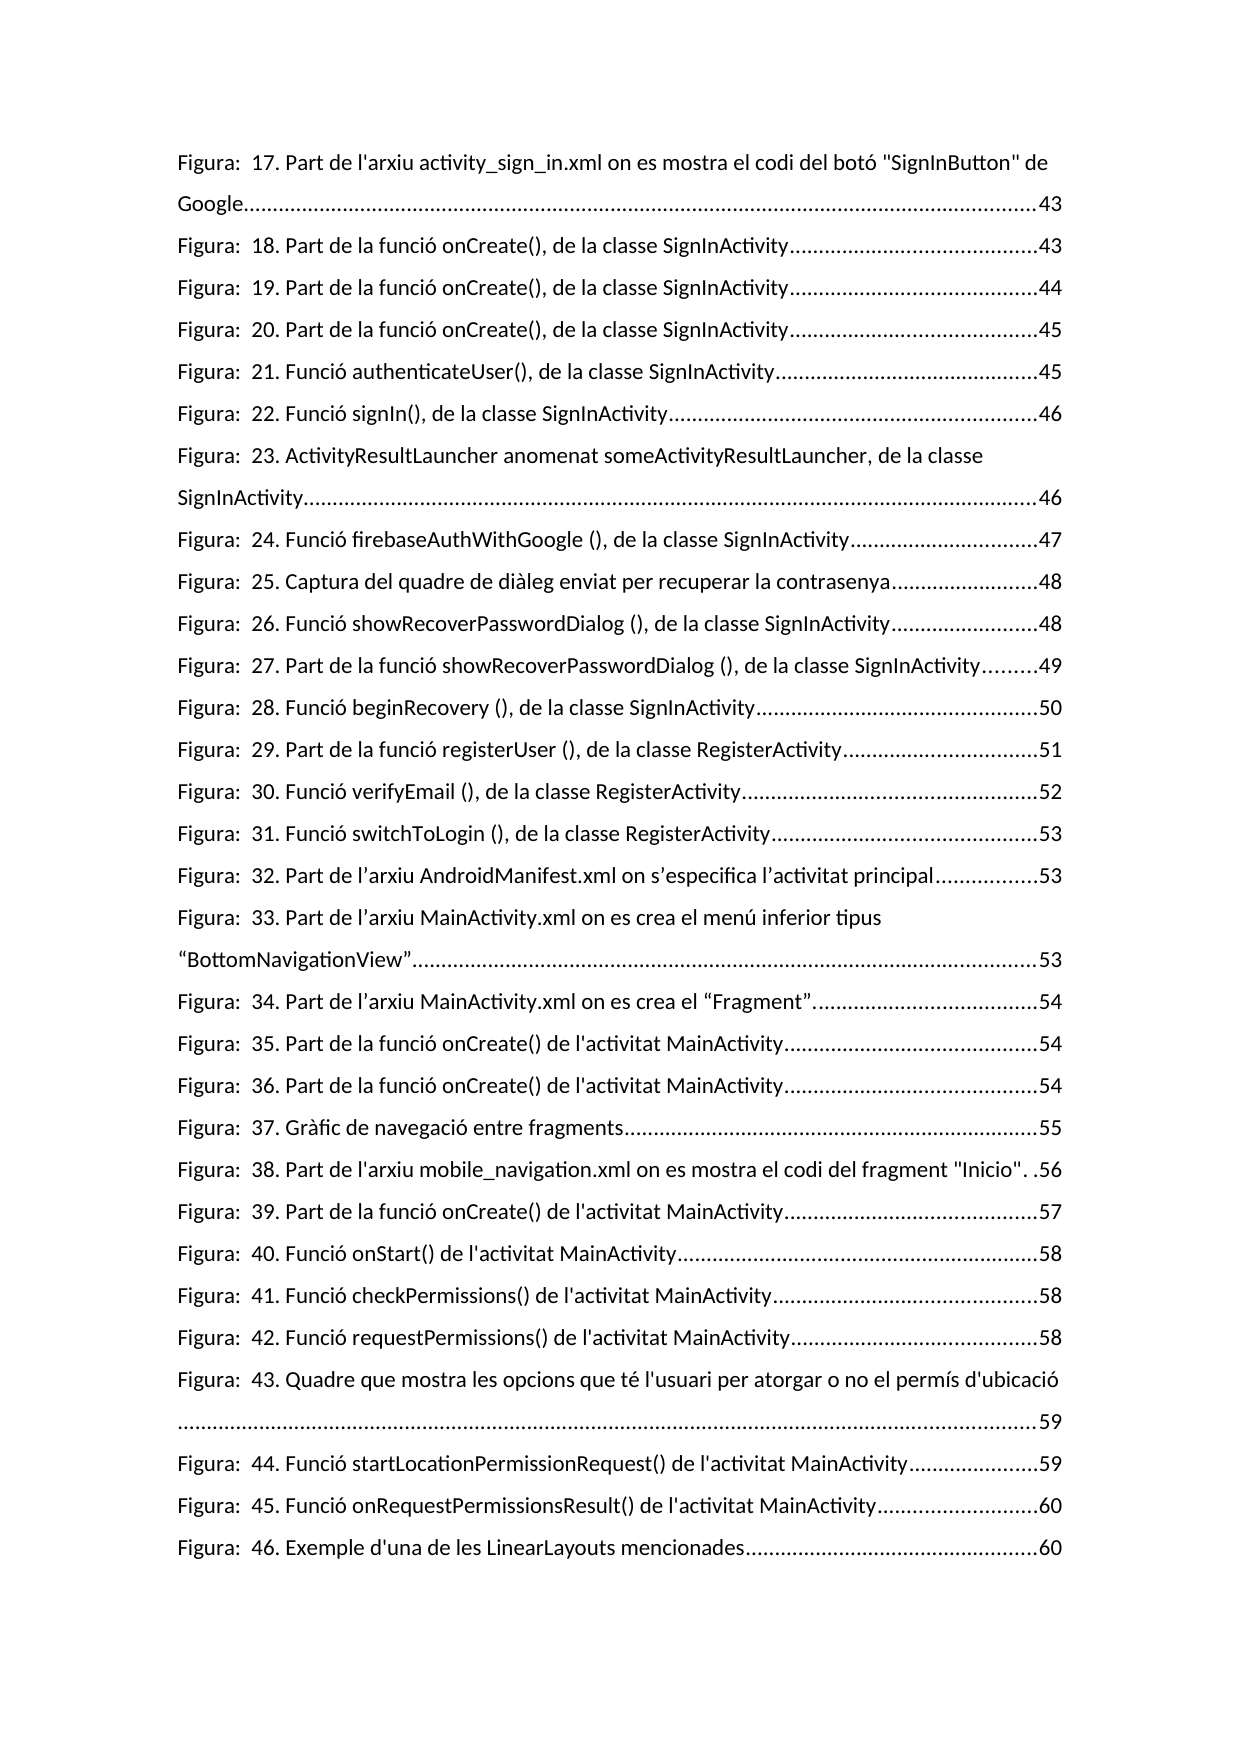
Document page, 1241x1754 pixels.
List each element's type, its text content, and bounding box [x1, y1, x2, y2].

text Figura: 44. Funció startLocationPermissionRequest() de l'activitat MainActivity 59 [177, 1449, 1063, 1477]
text Figura: 37. Gràfic de navegació entre fragments 55 [177, 1113, 1063, 1141]
text Figura: 22. Funció signIn(), de la classe SignInActivity 46 [177, 399, 1063, 427]
text Figura: 39. Part de la funció onCreate() de l'activitat MainActivity 57 [177, 1197, 1063, 1225]
text Figura: 35. Part de la funció onCreate() de l'activitat MainActivity 54 [177, 1029, 1063, 1057]
text Figura: 26. Funció showRecoverPasswordDialog (), de la classe SignInActivity 48 [177, 609, 1063, 637]
text Figura: 17. Part de l'arxiu activity_sign_in.xml on es mostra el codi del botó "SignInButton" de Google 43 [177, 148, 1063, 218]
text Figura: 42. Funció requestPermissions() de l'activitat MainActivity 58 [177, 1323, 1063, 1351]
text Figura: 41. Funció checkPermissions() de l'activitat MainActivity 58 [177, 1281, 1063, 1309]
text Figura: 34. Part de l’arxiu MainActivity.xml on es crea el “Fragment”. 54 [177, 987, 1063, 1015]
text Figura: 30. Funció verifyEmail (), de la classe RegisterActivity 52 [177, 777, 1063, 805]
text Figura: 21. Funció authenticateUser(), de la classe SignInActivity 45 [177, 357, 1063, 386]
text Figura: 31. Funció switchToLogin (), de la classe RegisterActivity 53 [177, 819, 1063, 847]
text Figura: 28. Funció beginRecovery (), de la classe SignInActivity 50 [177, 693, 1063, 721]
text Figura: 43. Quadre que mostra les opcions que té l'usuari per atorgar o no el permís d'ubicació 59 [177, 1365, 1063, 1435]
text Figura: 25. Captura del quadre de diàleg enviat per recuperar la contrasenya 48 [177, 567, 1063, 595]
text Figura: 24. Funció firebaseAuthWithGoogle (), de la classe SignInActivity 47 [177, 525, 1063, 553]
text Figura: 18. Part de la funció onCreate(), de la classe SignInActivity 43 [177, 232, 1063, 259]
text Figura: 33. Part de l’arxiu MainActivity.xml on es crea el menú inferior tipus “BottomNavigationView”. 53 [177, 903, 1063, 973]
text Figura: 32. Part de l’arxiu AndroidManifest.xml on s’especifica l’activitat principal 53 [177, 861, 1063, 889]
text Figura: 38. Part de l'arxiu mobile_navigation.xml on es mostra el codi del fragment "Inicio" 56 [177, 1155, 1063, 1183]
text Figura: 27. Part de la funció showRecoverPasswordDialog (), de la classe SignInActivity 49 [177, 651, 1063, 679]
text Figura: 45. Funció onRequestPermissionsResult() de l'activitat MainActivity 60 [177, 1491, 1063, 1519]
text Figura: 20. Part de la funció onCreate(), de la classe SignInActivity 45 [177, 316, 1063, 343]
text Figura: 36. Part de la funció onCreate() de l'activitat MainActivity 54 [177, 1071, 1063, 1099]
text Figura: 46. Exemple d'una de les LinearLayouts mencionades 60 [177, 1533, 1063, 1561]
text Figura: 19. Part de la funció onCreate(), de la classe SignInActivity 44 [177, 273, 1063, 302]
text Figura: 40. Funció onStart() de l'activitat MainActivity 58 [177, 1239, 1063, 1267]
text Figura: 23. ActivityResultLauncher anomenat someActivityResultLauncher, de la classe SignInActivity 46 [177, 441, 1063, 511]
text Figura: 29. Part de la funció registerUser (), de la classe RegisterActivity 51 [177, 735, 1063, 763]
